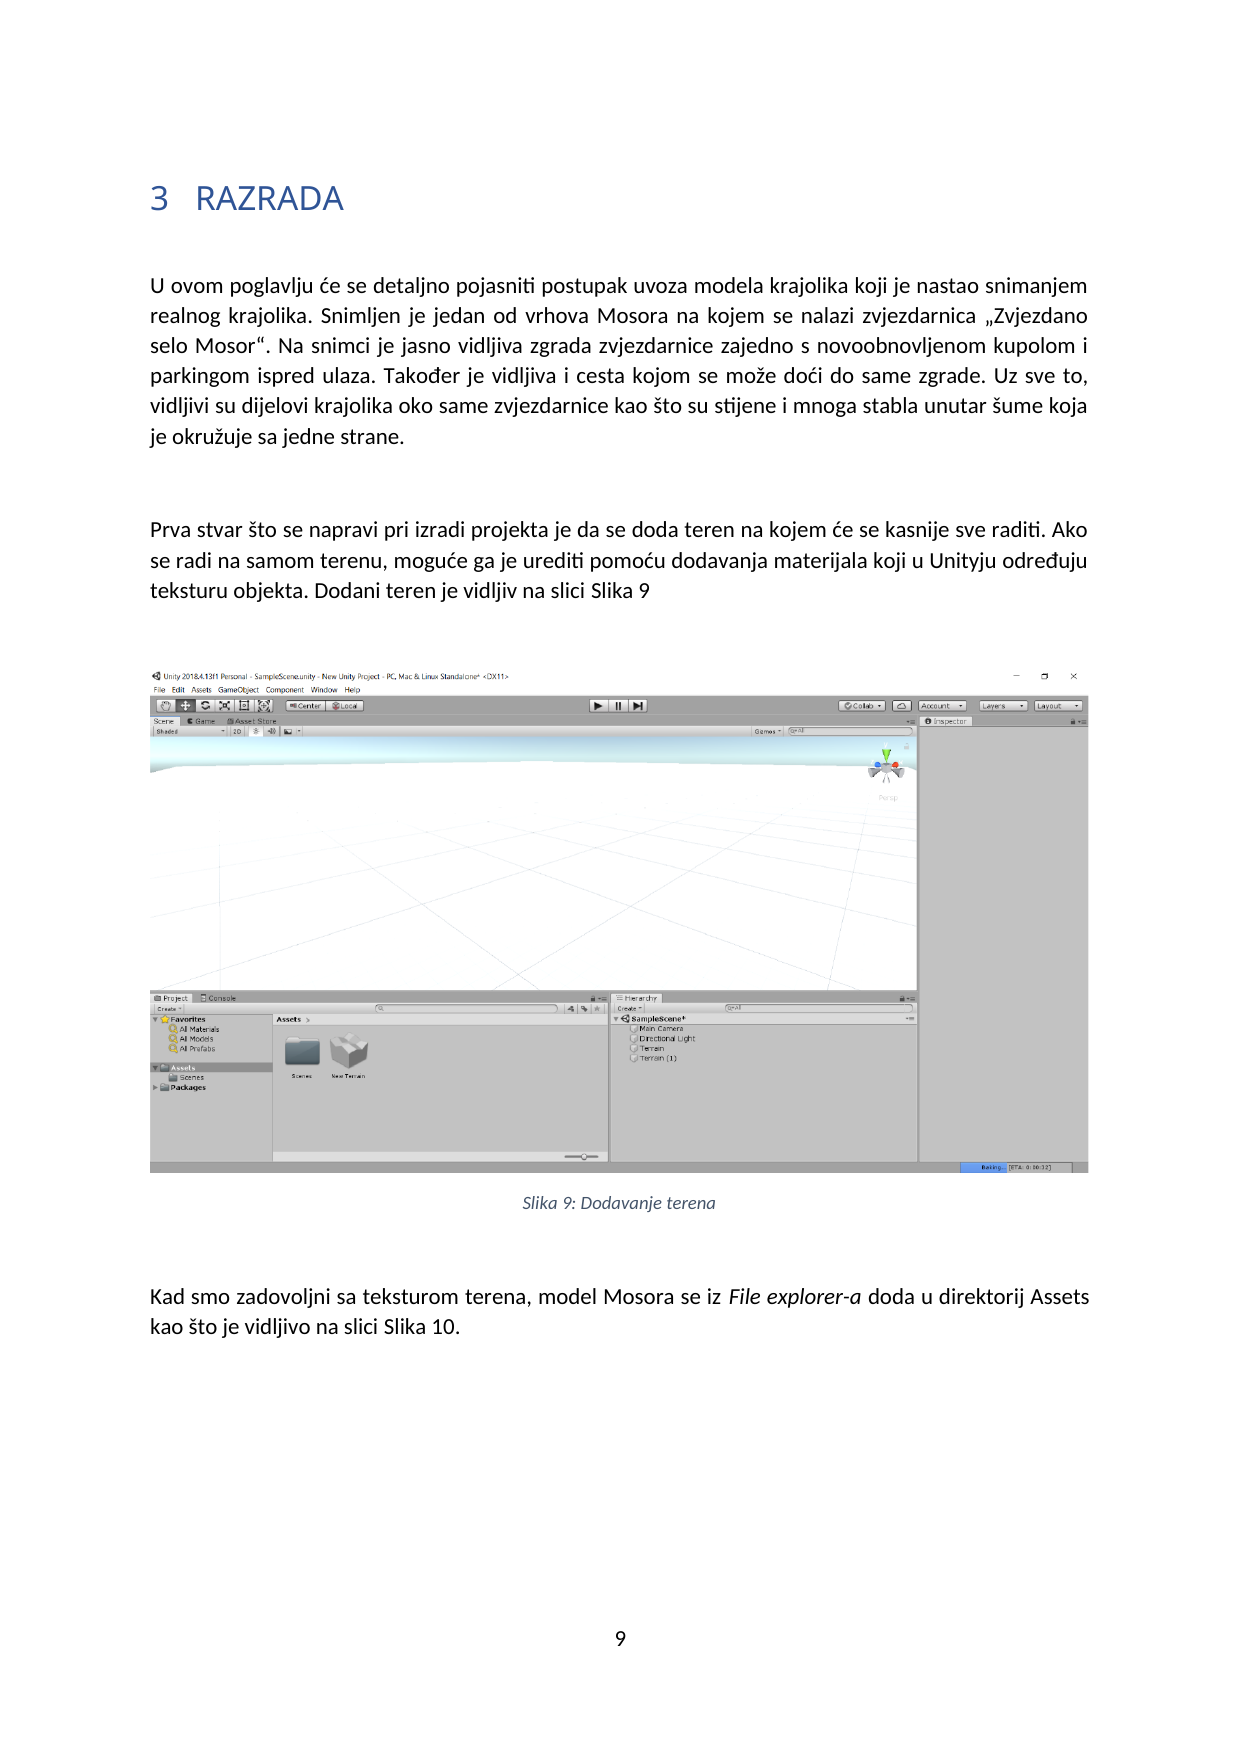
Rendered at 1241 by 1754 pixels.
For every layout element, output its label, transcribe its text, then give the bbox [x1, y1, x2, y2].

text Prva stvar što se napravi pri izradi projekta je da se doda teren na kojem će se kasnije sve raditi. Ako se radi na samom terenu, moguće ga je urediti pomoću dodavanja materijala koji u Unityju određuju teksturu objekta. Dodani teren je vidljiv na slici Slika 9 [150, 516, 1090, 604]
text Kad smo zadovoljni sa teksturom terena, model Mosora se iz File explorer-a doda u direktorij Assets kao što je vidljivo na slici Slika 10. [150, 1282, 1090, 1340]
text U ovom poglavlju će se detaljno pojasniti postupak uvoza modela krajolika koji je nastao snimanjem realnog krajolika. Snimljen je jedan od vrhova Mosora na kojem se nalazi zvjezdarnica „Zvjezdano selo Mosor“. Na snimci je jasno vidljiva zgrada zvjezdarnice zajedno s novoobnovljenom kupolom i parkingom ispred ulaza. Također je vidljiva i cesta kojom se može doći do same zgrade. Uz sve to, vidljivi su dijelovi krajolika oko same zvjezdarnice kao što su stijene i mnoga stabla unutar šume koja je okružuje sa jedne strane. [150, 271, 1090, 450]
subtitle RAZRADA [150, 175, 1090, 220]
picture [150, 669, 1089, 1173]
